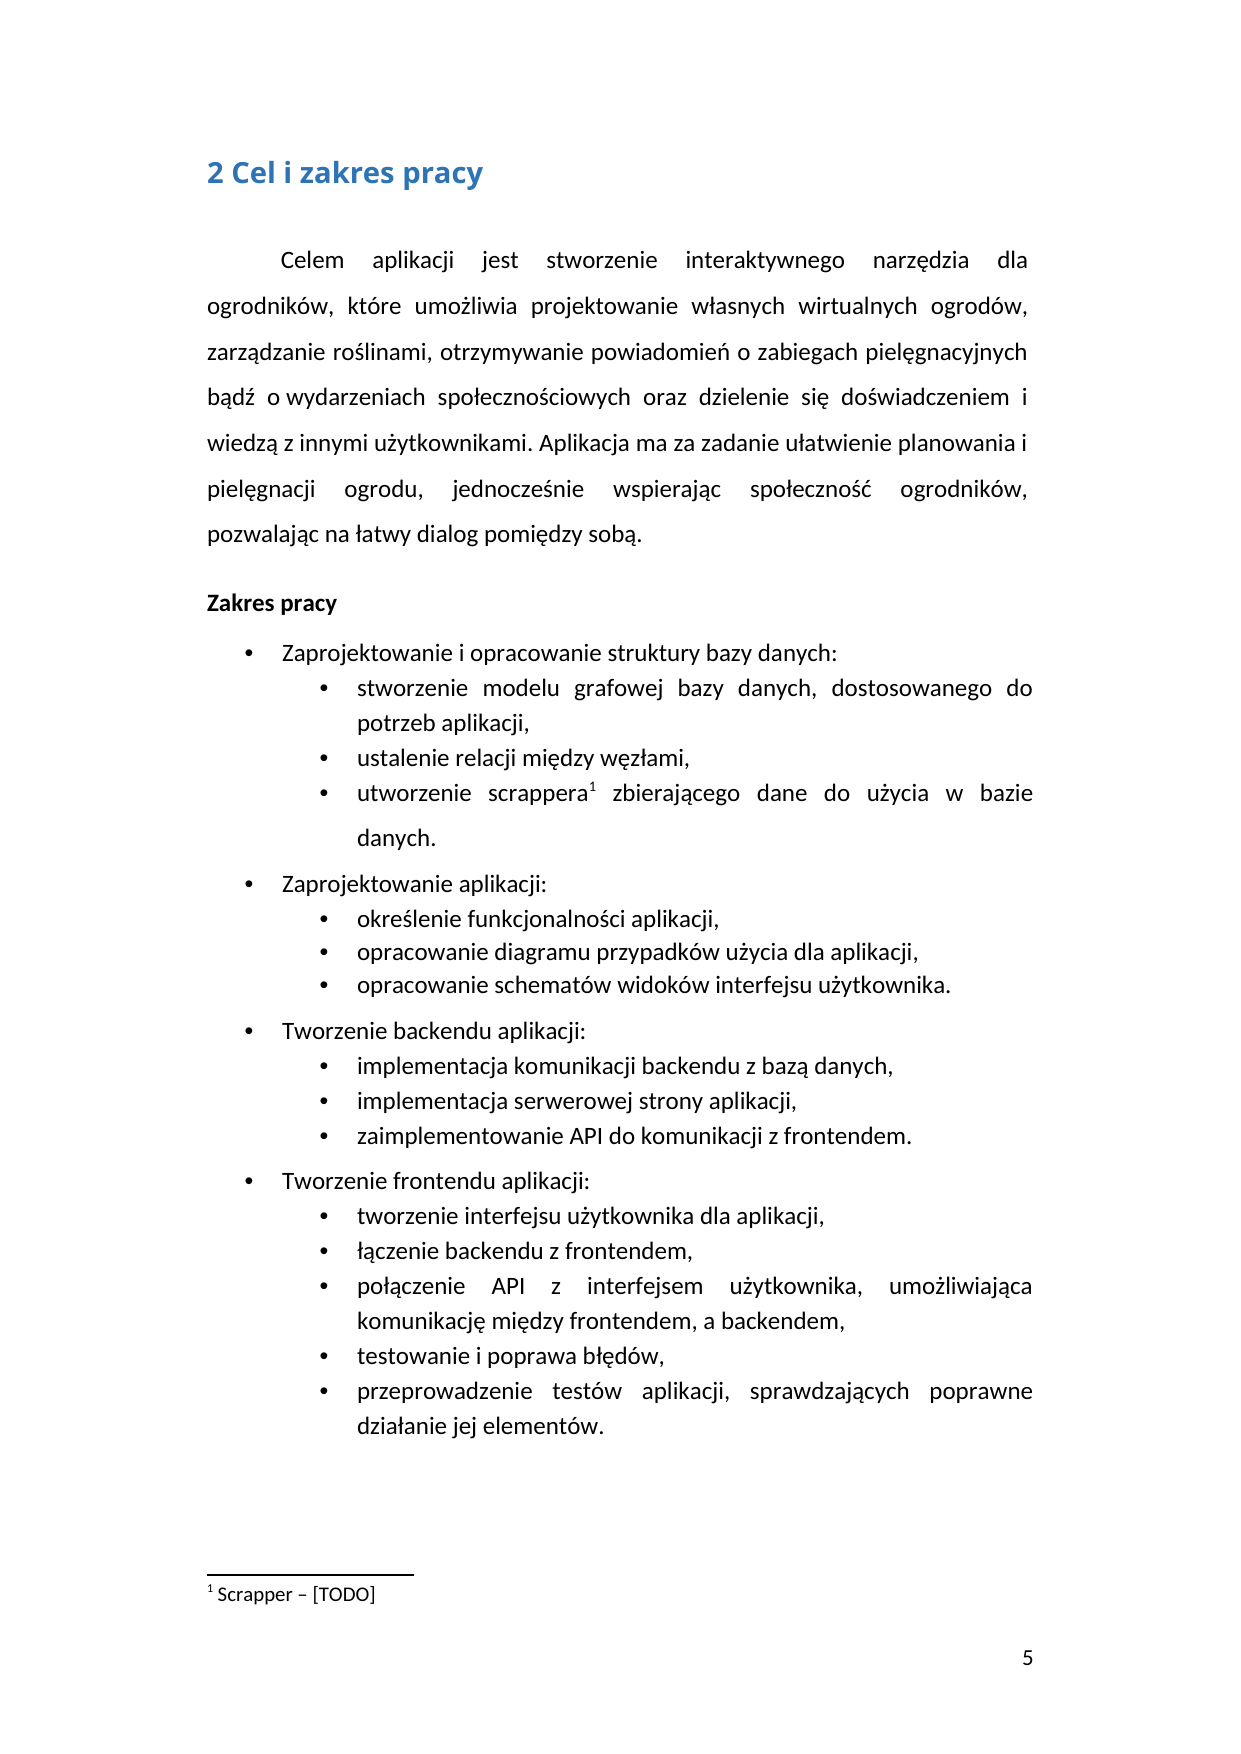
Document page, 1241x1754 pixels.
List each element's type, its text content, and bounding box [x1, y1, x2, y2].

subtitle Cel i zakres pracy [207, 152, 1033, 192]
list łączenie backendu z frontendem, [319, 1236, 1033, 1266]
list Zaprojektowanie aplikacji: [244, 868, 1033, 899]
list opracowanie schematów widoków interfejsu użytkownika. [319, 969, 1033, 999]
list określenie funkcjonalności aplikacji, [319, 903, 1033, 934]
text Zakres pracy [207, 587, 1033, 618]
list Tworzenie frontendu aplikacji: [244, 1166, 1033, 1196]
list połączenie API z interfejsem użytkownika, umożliwiająca komunikację między frontendem, a backendem, [319, 1271, 1033, 1336]
list Zaprojektowanie i opracowanie struktury bazy danych: [244, 637, 1033, 667]
text Celem aplikacji jest stworzenie interaktywnego narzędzia dla ogrodników, które umożliwia projektowanie własnych wirtualnych ogrodów, zarządzanie roślinami, otrzymywanie powiadomień o zabiegach pielęgnacyjnych bądź o wydarzeniach społecznościowych oraz dzielenie się doświadczeniem i wiedzą z innymi użytkownikami. Aplikacja ma za zadanie ułatwienie planowania i pielęgnacji ogrodu, jednocześnie wspierając społeczność ogrodników, pozwalając na łatwy dialog pomiędzy sobą. [207, 244, 1029, 549]
list implementacja komunikacji backendu z bazą danych, [319, 1050, 1033, 1080]
list Tworzenie backendu aplikacji: [244, 1015, 1033, 1045]
list utworzenie scrappera zbierającego dane do użycia w bazie danych. [319, 777, 1033, 853]
list zaimplementowanie API do komunikacji z frontendem. [319, 1120, 1033, 1150]
list testowanie i poprawa błędów, [319, 1341, 1033, 1371]
list przeprowadzenie testów aplikacji, sprawdzających poprawne działanie jej elementów. [319, 1376, 1033, 1441]
list ustalenie relacji między węzłami, [319, 742, 1033, 772]
list opracowanie diagramu przypadków użycia dla aplikacji, [319, 936, 1033, 967]
list tworzenie interfejsu użytkownika dla aplikacji, [319, 1201, 1033, 1231]
list stworzenie modelu grafowej bazy danych, dostosowanego do potrzeb aplikacji, [319, 672, 1033, 737]
list implementacja serwerowej strony aplikacji, [319, 1085, 1033, 1115]
